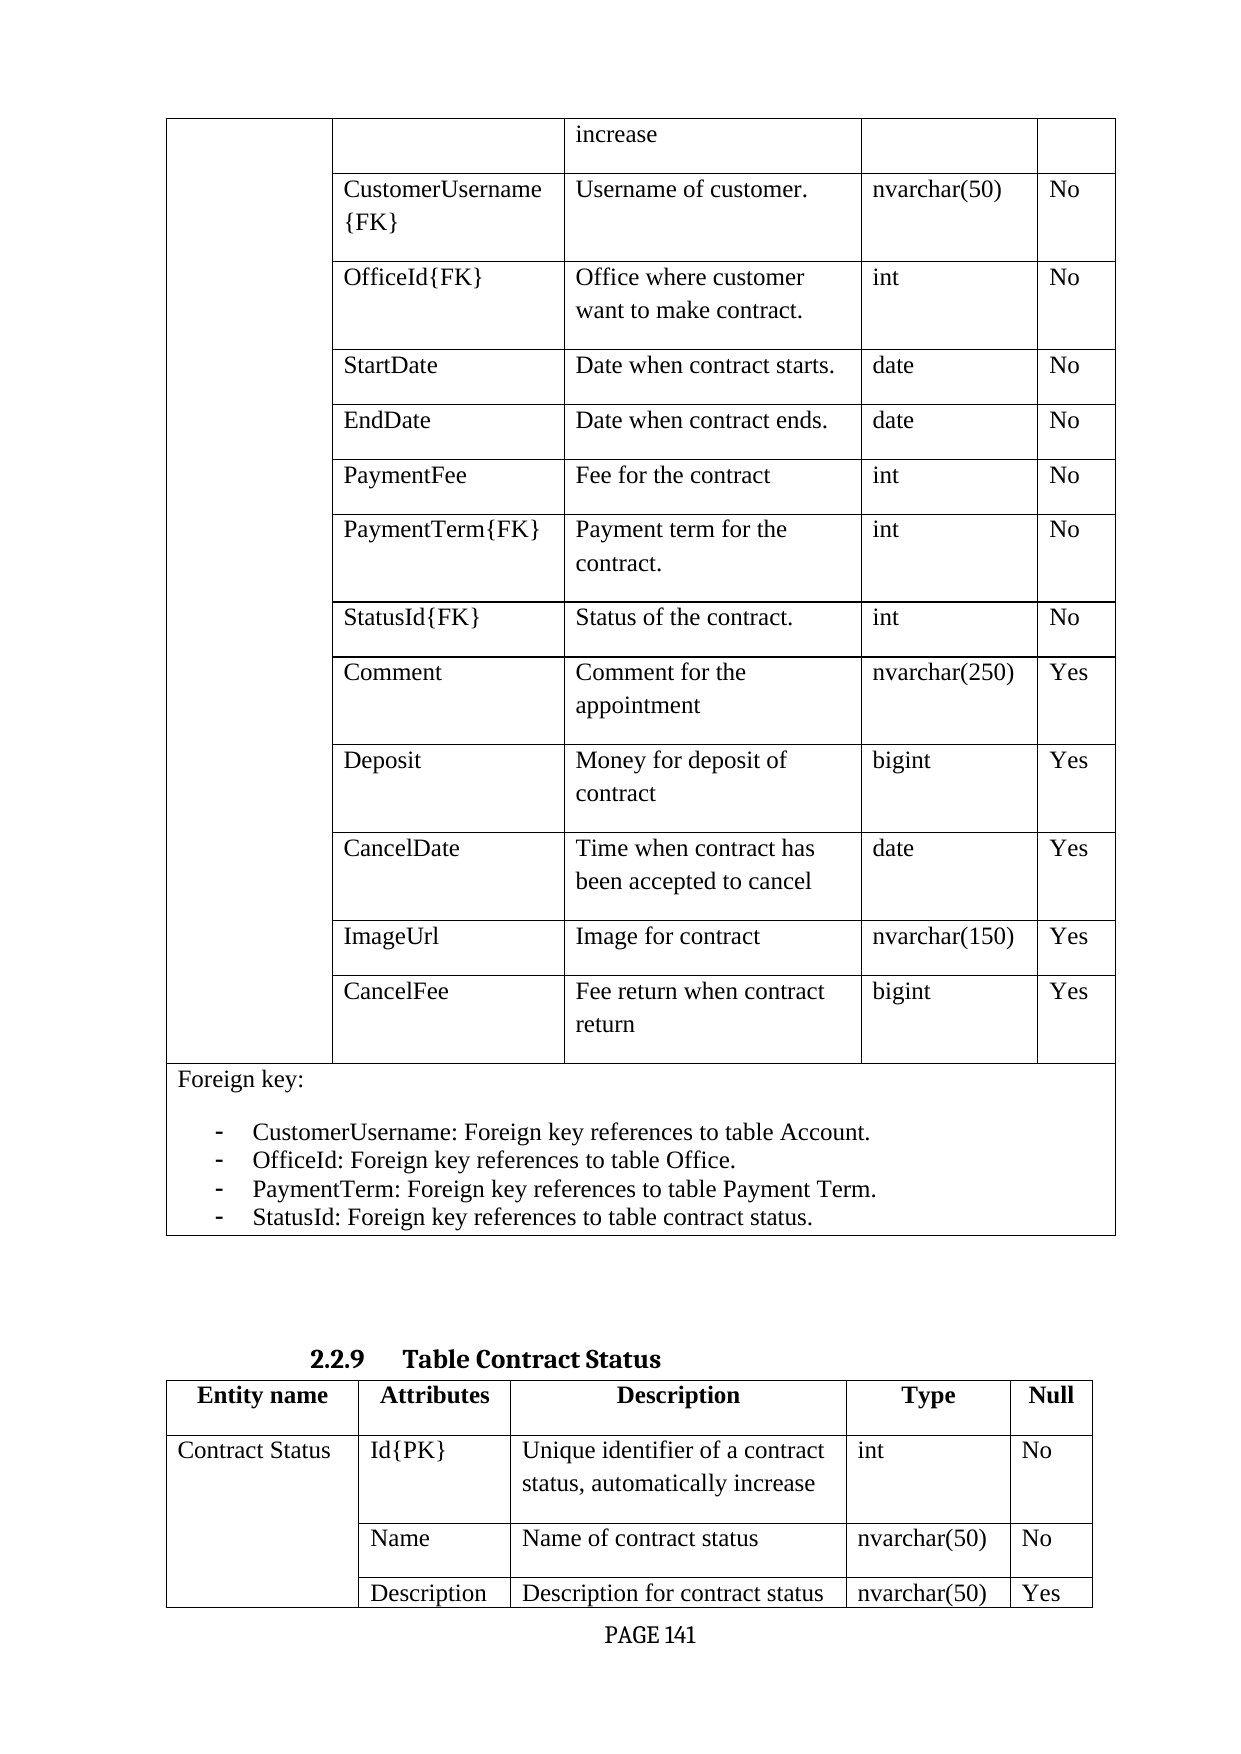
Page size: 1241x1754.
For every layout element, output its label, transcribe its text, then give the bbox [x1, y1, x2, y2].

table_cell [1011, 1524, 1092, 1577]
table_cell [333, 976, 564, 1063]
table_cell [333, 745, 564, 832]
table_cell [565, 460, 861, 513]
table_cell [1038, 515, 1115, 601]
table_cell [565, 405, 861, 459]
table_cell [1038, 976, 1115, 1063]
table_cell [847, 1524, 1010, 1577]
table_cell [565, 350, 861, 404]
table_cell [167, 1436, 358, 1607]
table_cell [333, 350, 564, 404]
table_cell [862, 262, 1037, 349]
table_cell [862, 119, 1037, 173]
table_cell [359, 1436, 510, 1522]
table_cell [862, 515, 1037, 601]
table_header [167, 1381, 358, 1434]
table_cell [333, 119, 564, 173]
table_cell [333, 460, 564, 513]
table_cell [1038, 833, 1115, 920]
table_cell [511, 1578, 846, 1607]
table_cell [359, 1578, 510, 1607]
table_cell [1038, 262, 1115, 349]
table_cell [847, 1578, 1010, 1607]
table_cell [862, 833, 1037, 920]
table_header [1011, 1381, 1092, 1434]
subtitle Table Contract Status [310, 1344, 1122, 1375]
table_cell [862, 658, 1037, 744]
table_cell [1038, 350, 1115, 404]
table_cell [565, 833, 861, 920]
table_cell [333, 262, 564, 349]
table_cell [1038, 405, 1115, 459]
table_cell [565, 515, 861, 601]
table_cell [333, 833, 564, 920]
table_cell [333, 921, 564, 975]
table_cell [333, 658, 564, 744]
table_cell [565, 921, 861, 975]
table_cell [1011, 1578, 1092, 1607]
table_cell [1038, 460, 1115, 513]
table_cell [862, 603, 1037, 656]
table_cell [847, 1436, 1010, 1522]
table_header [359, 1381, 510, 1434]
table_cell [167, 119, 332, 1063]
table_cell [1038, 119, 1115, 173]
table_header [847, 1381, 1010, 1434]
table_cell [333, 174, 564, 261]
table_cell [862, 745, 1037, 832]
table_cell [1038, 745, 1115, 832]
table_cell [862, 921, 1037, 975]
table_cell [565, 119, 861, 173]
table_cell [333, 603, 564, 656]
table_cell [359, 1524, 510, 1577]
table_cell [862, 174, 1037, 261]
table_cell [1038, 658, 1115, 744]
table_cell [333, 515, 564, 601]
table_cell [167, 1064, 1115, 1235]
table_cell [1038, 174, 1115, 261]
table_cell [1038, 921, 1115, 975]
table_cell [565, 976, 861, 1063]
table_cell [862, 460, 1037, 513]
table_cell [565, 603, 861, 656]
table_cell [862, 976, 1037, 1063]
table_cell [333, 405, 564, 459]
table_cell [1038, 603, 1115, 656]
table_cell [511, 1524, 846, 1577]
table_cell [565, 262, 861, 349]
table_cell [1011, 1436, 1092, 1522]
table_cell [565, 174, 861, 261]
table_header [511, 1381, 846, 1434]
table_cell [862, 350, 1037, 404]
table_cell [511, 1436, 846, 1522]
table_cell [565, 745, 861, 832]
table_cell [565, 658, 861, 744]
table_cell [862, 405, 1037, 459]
